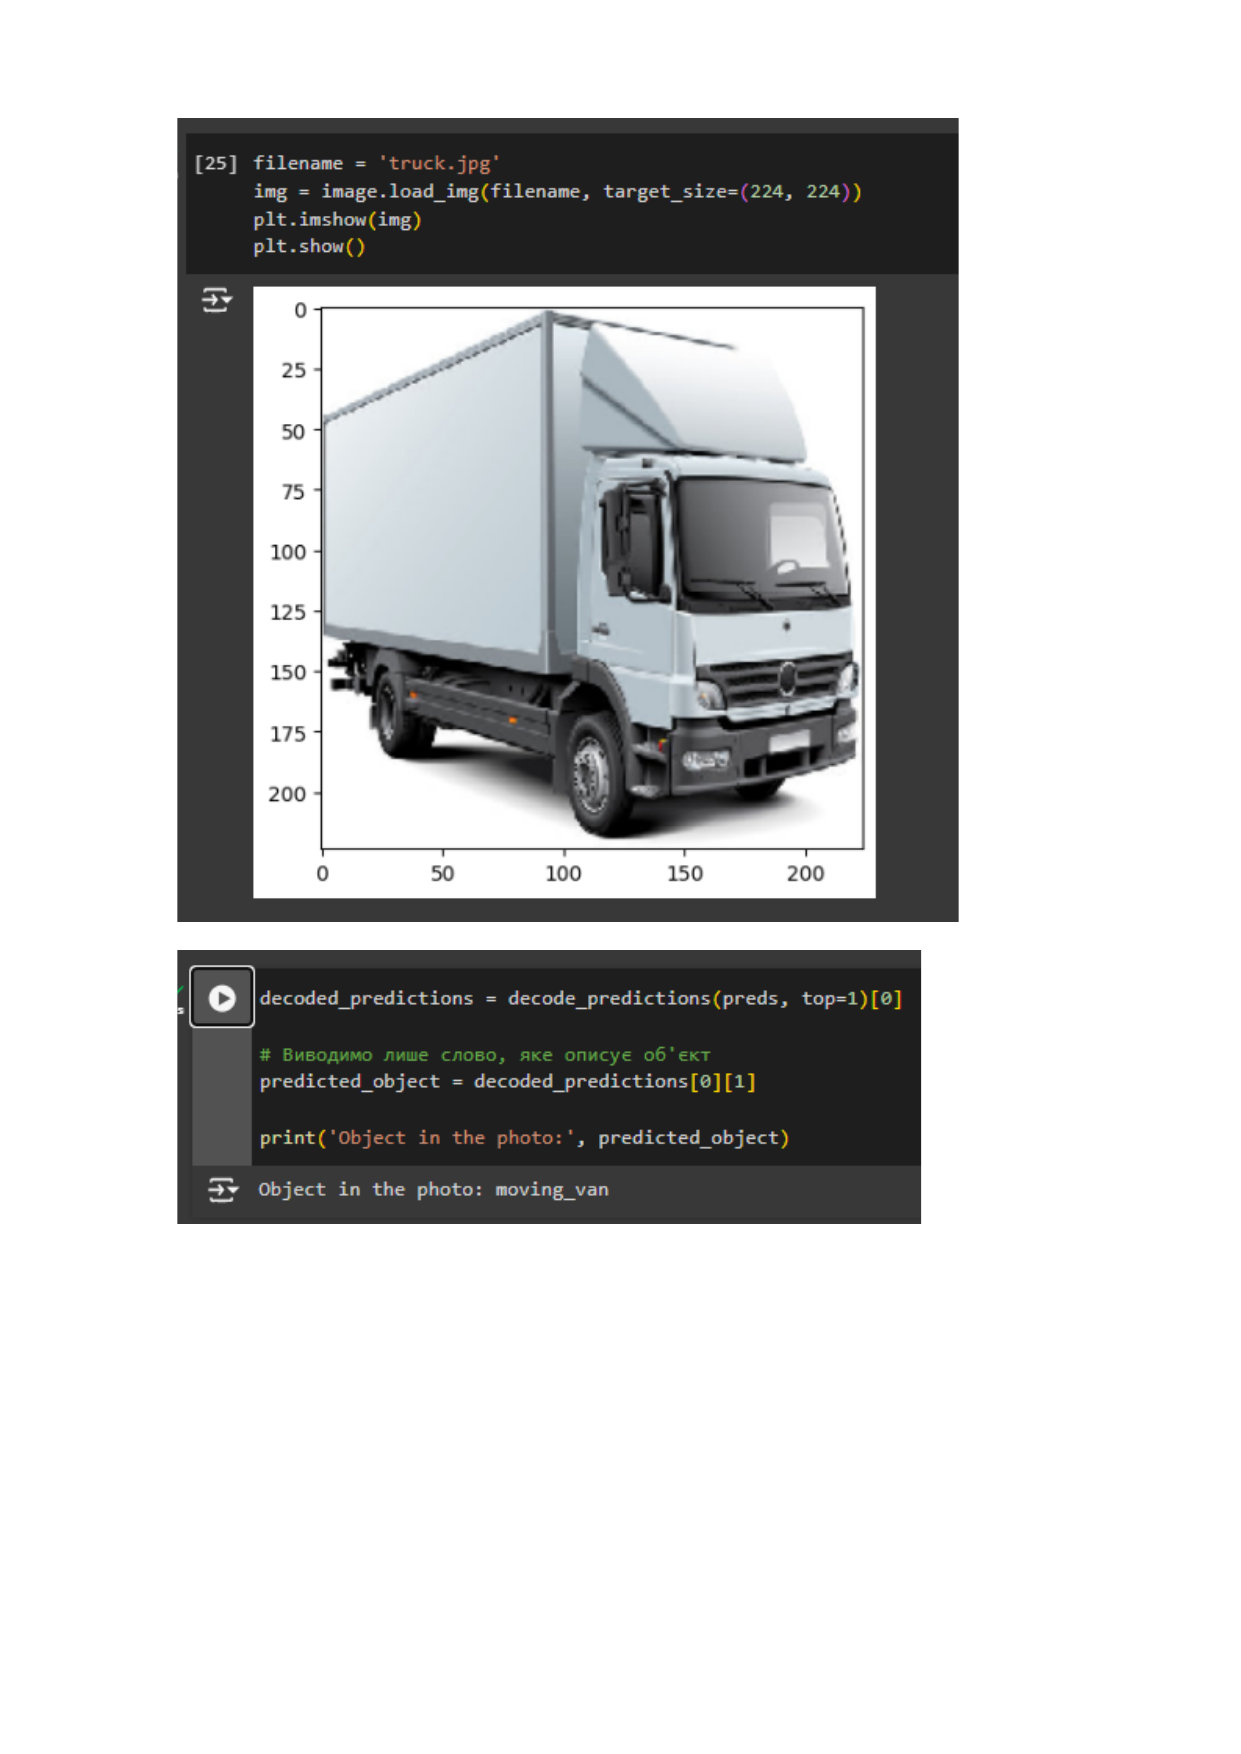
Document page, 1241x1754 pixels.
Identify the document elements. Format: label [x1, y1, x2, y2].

picture [177, 118, 959, 922]
picture [177, 950, 922, 1224]
